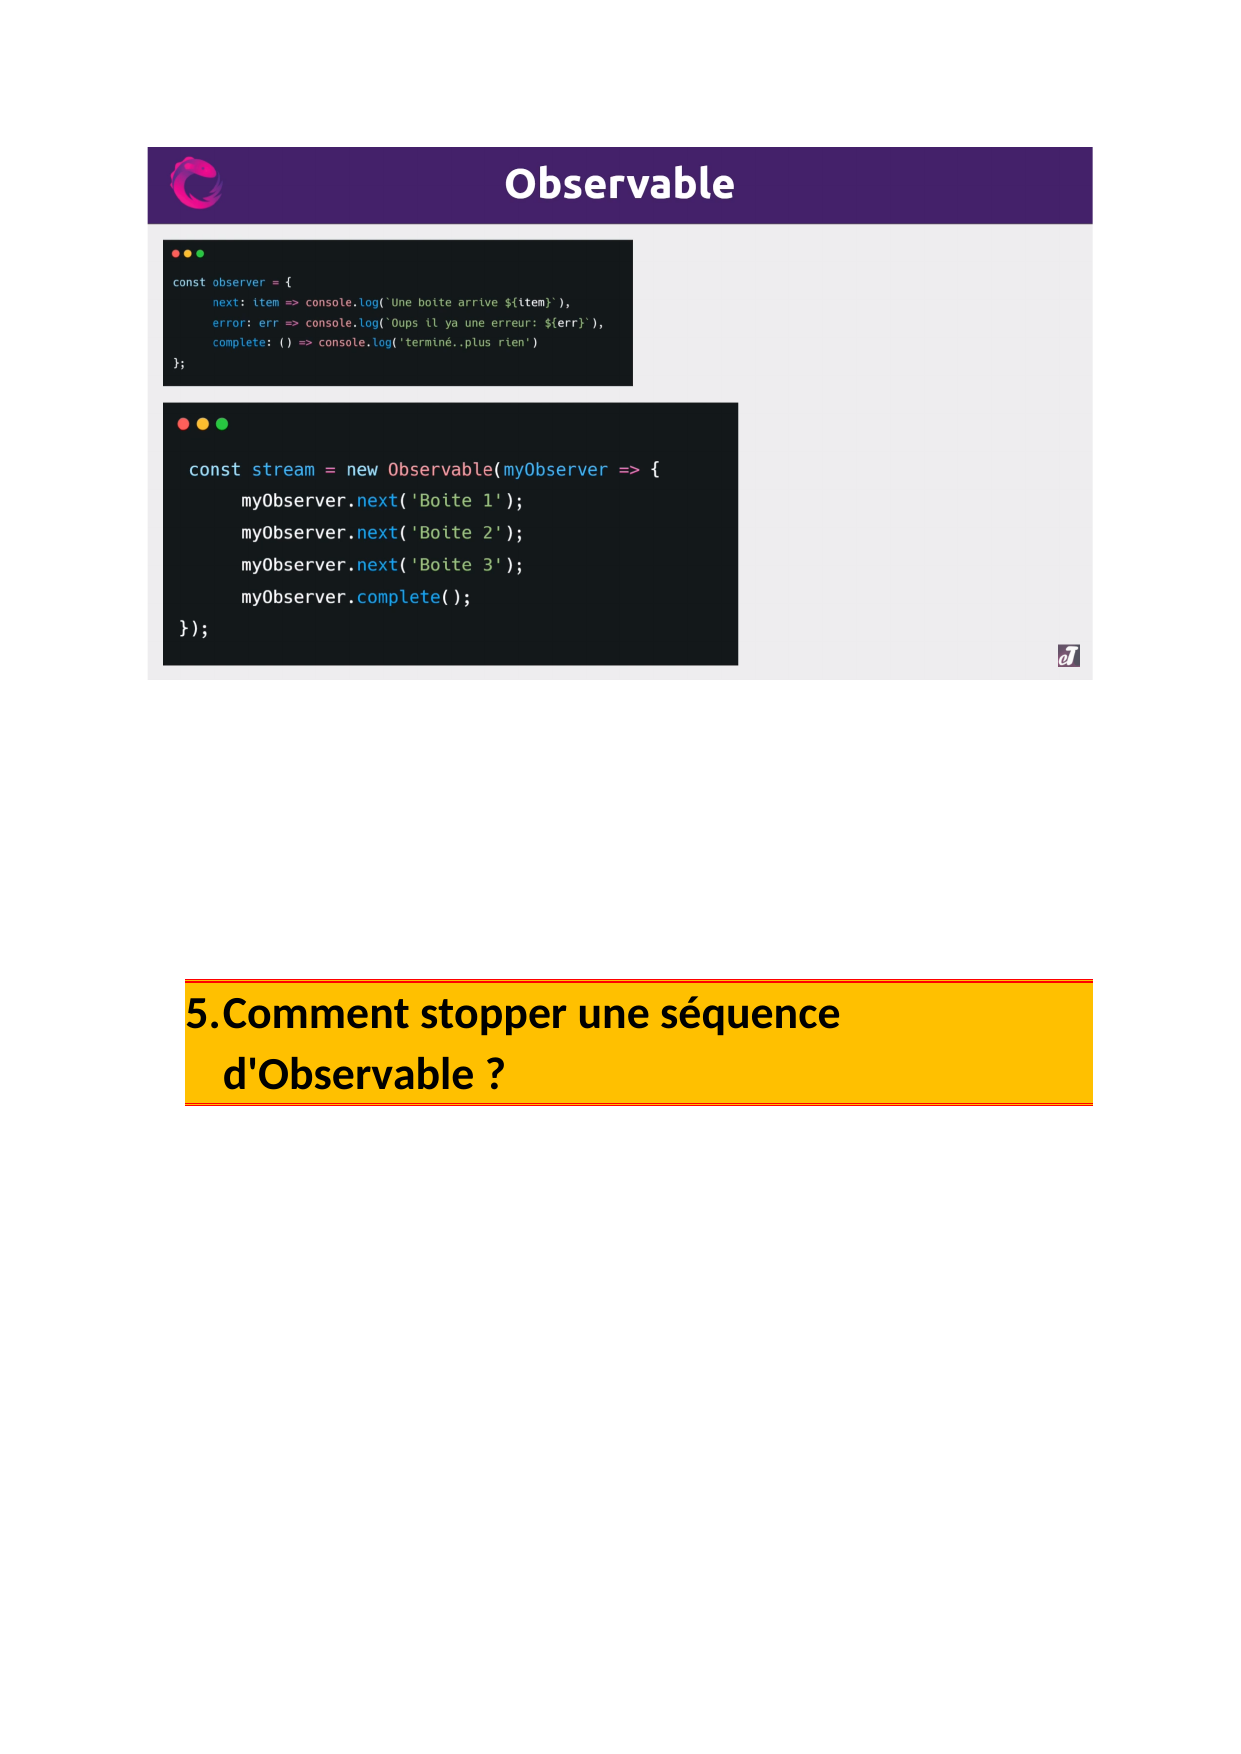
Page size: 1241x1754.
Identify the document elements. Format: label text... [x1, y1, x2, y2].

text Comment stopper une séquence d'Observable ? [185, 983, 1093, 1103]
picture [147, 147, 1093, 680]
